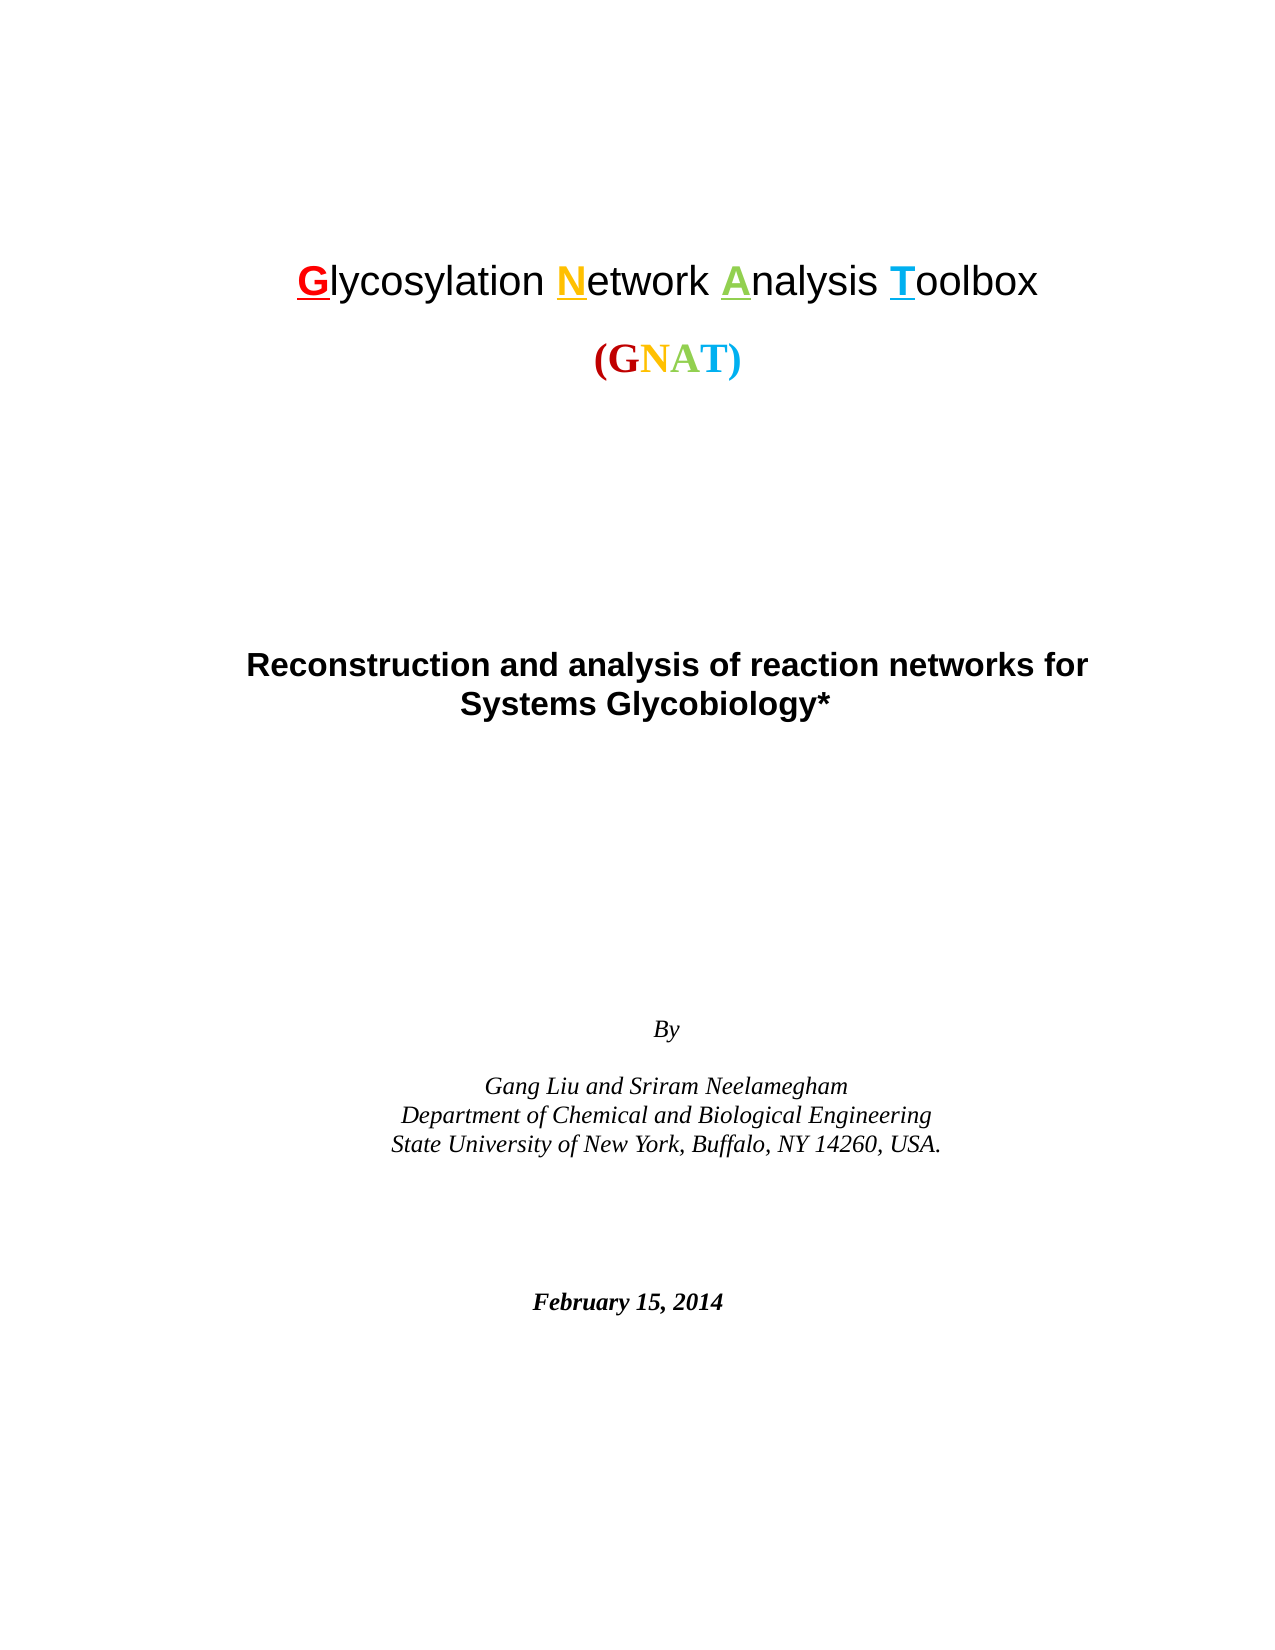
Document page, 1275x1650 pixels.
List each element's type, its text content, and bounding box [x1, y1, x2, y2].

text Department of Chemical and Biological Engineering [165, 1100, 1125, 1129]
text Glycosylation Network Analysis Toolbox [165, 256, 1125, 304]
text By [165, 1014, 1125, 1042]
text State University of New York, Buffalo, NY 14260, USA. [165, 1129, 1125, 1157]
text (GNAT) [165, 333, 1125, 381]
text February 15, 2014 [165, 1287, 868, 1316]
text Gang Liu and Sriram Neelamegham [165, 1071, 1125, 1100]
text Reconstruction and analysis of reaction networks for Systems Glycobiology* [165, 645, 1125, 722]
